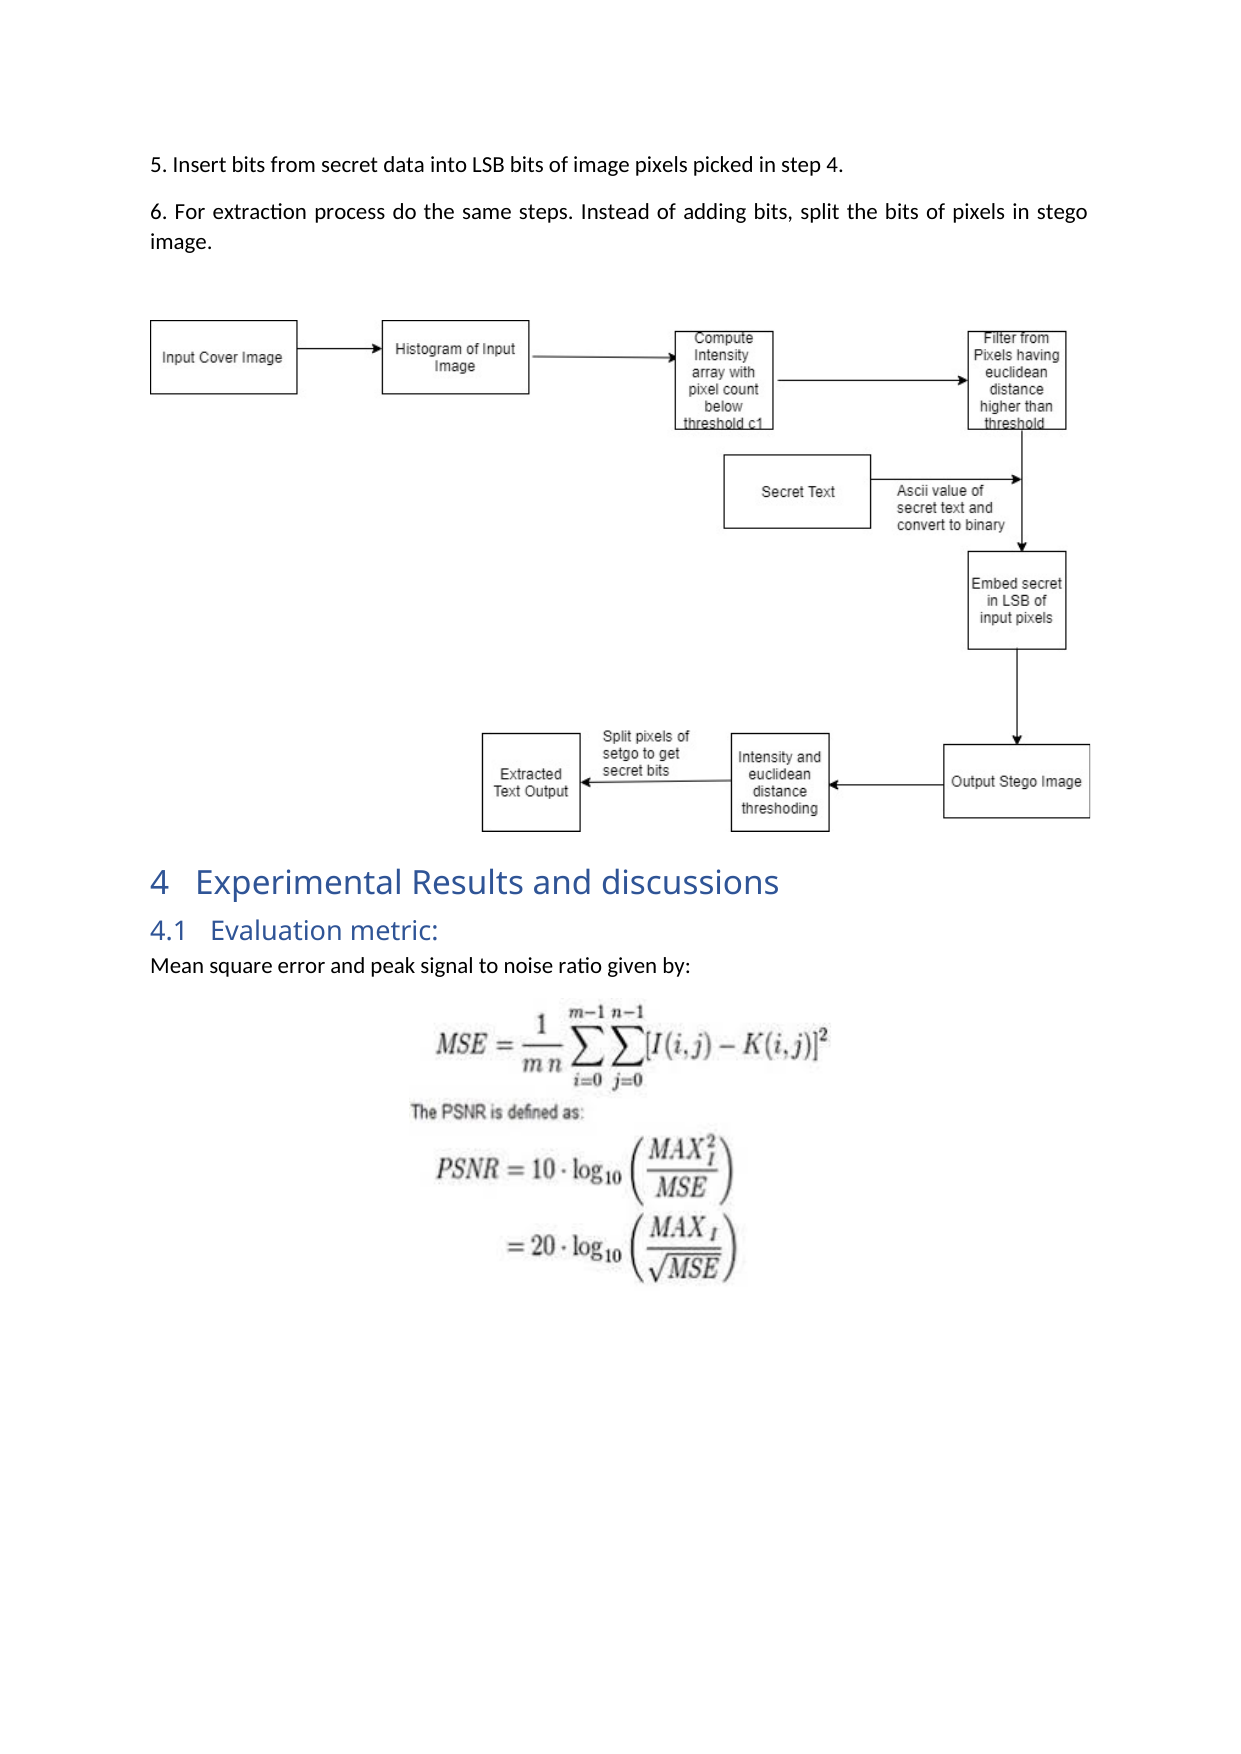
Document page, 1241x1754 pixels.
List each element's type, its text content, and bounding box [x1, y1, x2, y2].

picture [150, 320, 1091, 832]
text Mean square error and peak signal to noise ratio given by: [150, 951, 1090, 979]
subtitle Experimental Results and discussions [150, 858, 1090, 904]
subtitle Evaluation metric: [150, 912, 1090, 948]
text 5. Insert bits from secret data into LSB bits of image pixels picked in step 4. [150, 150, 1090, 178]
picture [409, 998, 832, 1291]
text 6. For extraction process do the same steps. Instead of adding bits, split the bits of pixels in stego image. [150, 197, 1090, 255]
